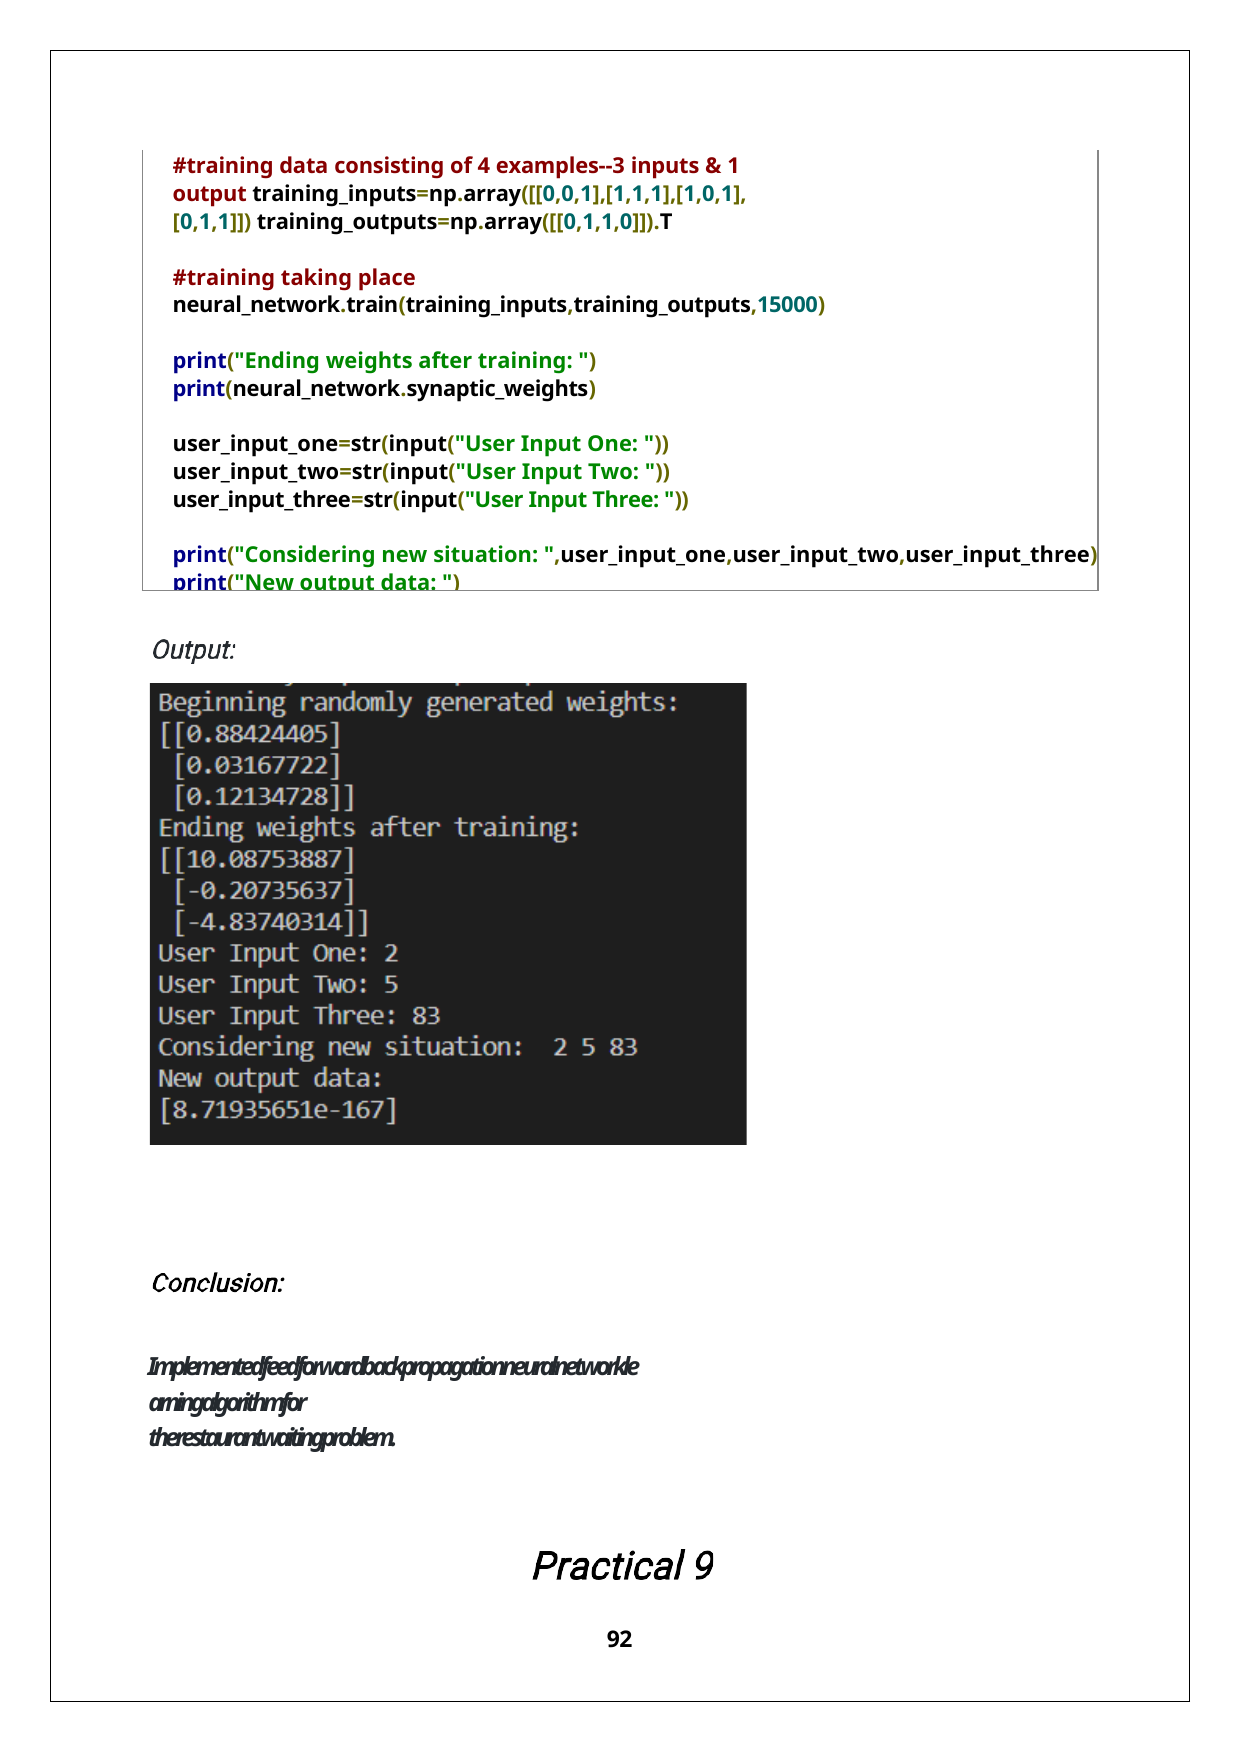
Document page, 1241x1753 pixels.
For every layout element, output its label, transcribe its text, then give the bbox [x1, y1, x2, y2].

text Implementedfeedforwardbackpropagationneuralnetworklearningalgorithmfor therestaurantwaitingproblem. [147, 1349, 648, 1454]
picture [153, 639, 236, 664]
picture [532, 1549, 714, 1580]
picture [149, 683, 747, 1145]
